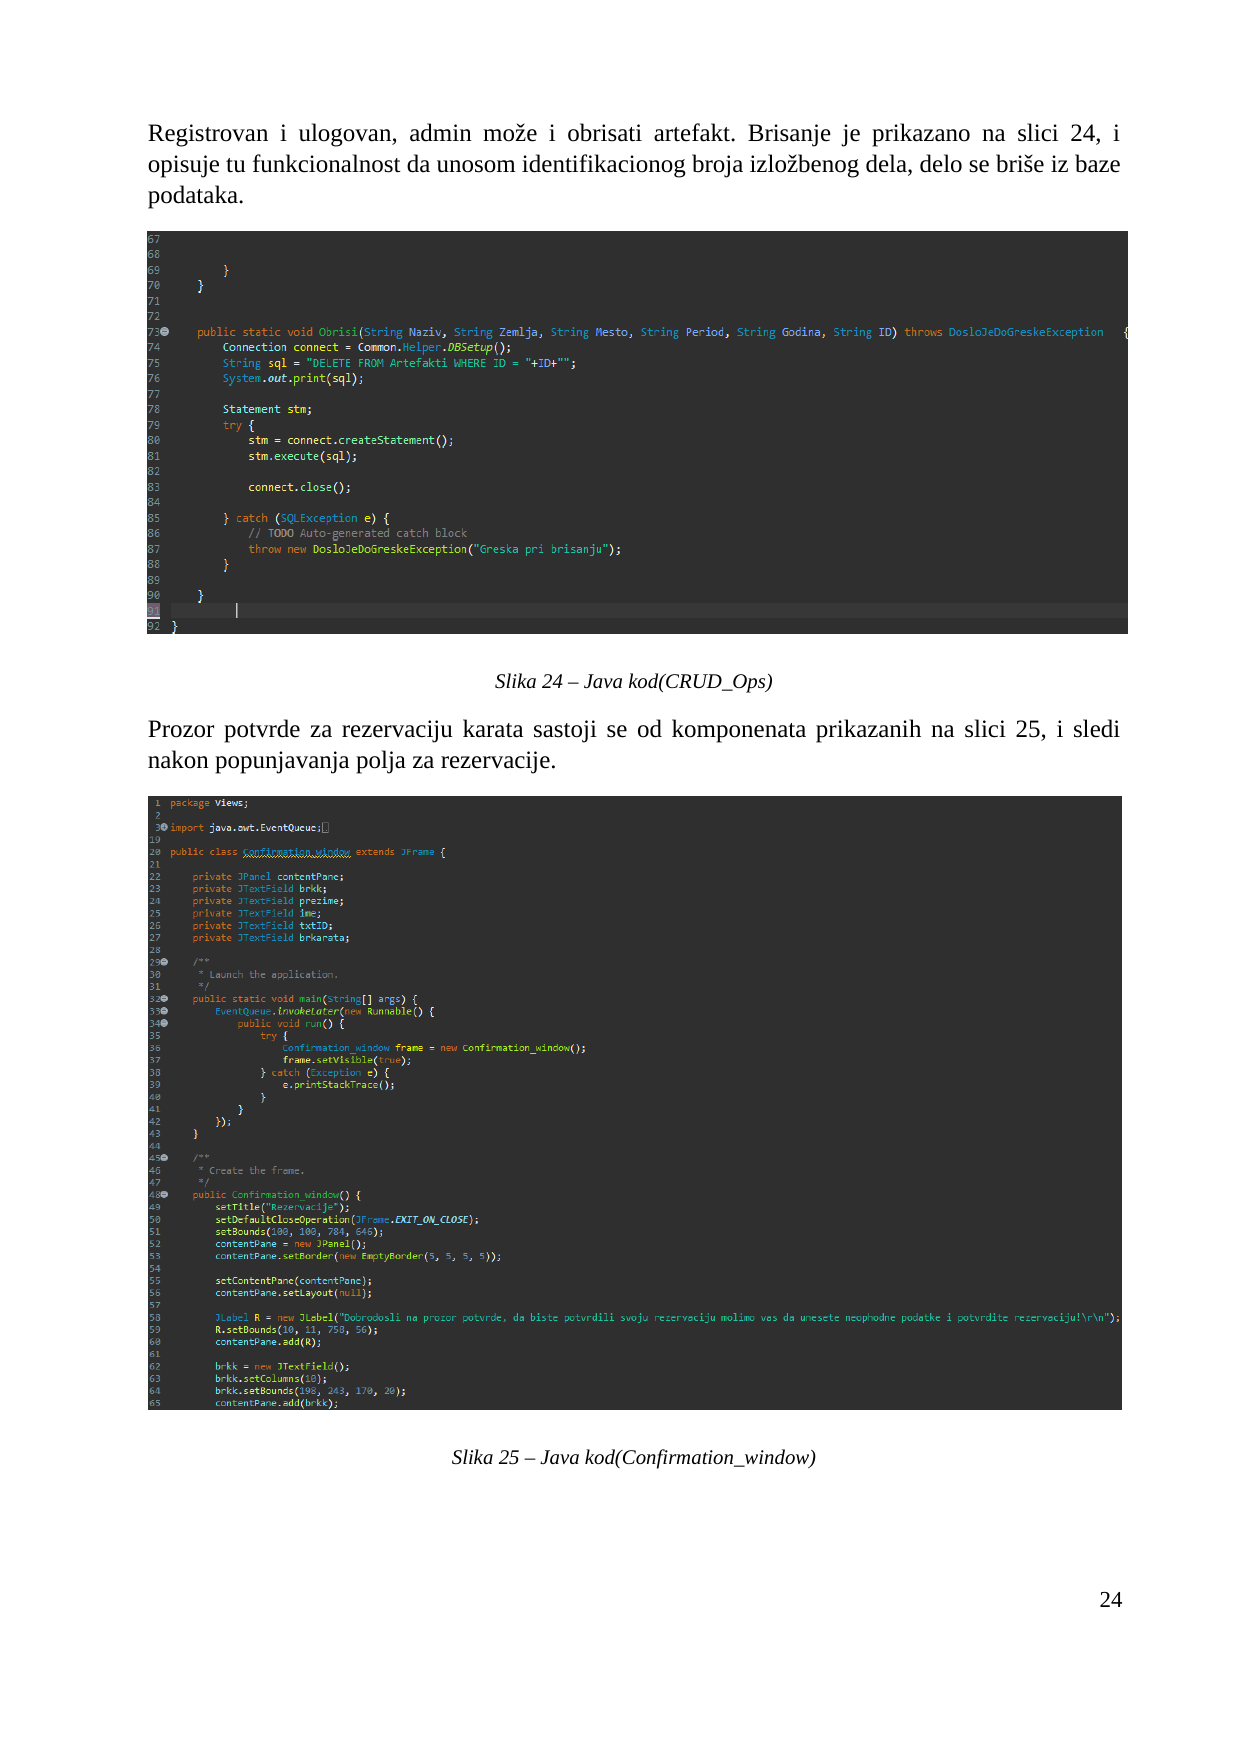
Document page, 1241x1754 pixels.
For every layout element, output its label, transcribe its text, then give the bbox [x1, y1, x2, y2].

picture [148, 796, 1122, 1410]
text Slika 24 – Java kod(CRUD_Ops) [148, 669, 1122, 693]
picture [147, 231, 1128, 634]
text Slika 25 – Java kod(Confirmation_window) [148, 1445, 1122, 1469]
text Prozor potvrde za rezervaciju karata sastoji se od komponenata prikazanih na slici 25, i sledi nakon popunjavanja polja za rezervacije. [148, 714, 1122, 774]
text Registrovan i ulogovan, admin može i obrisati artefakt. Brisanje je prikazano na slici 24, i opisuje tu funkcionalnost da unosom identifikacionog broja izložbenog dela, delo se briše iz baze podataka. [148, 118, 1122, 209]
